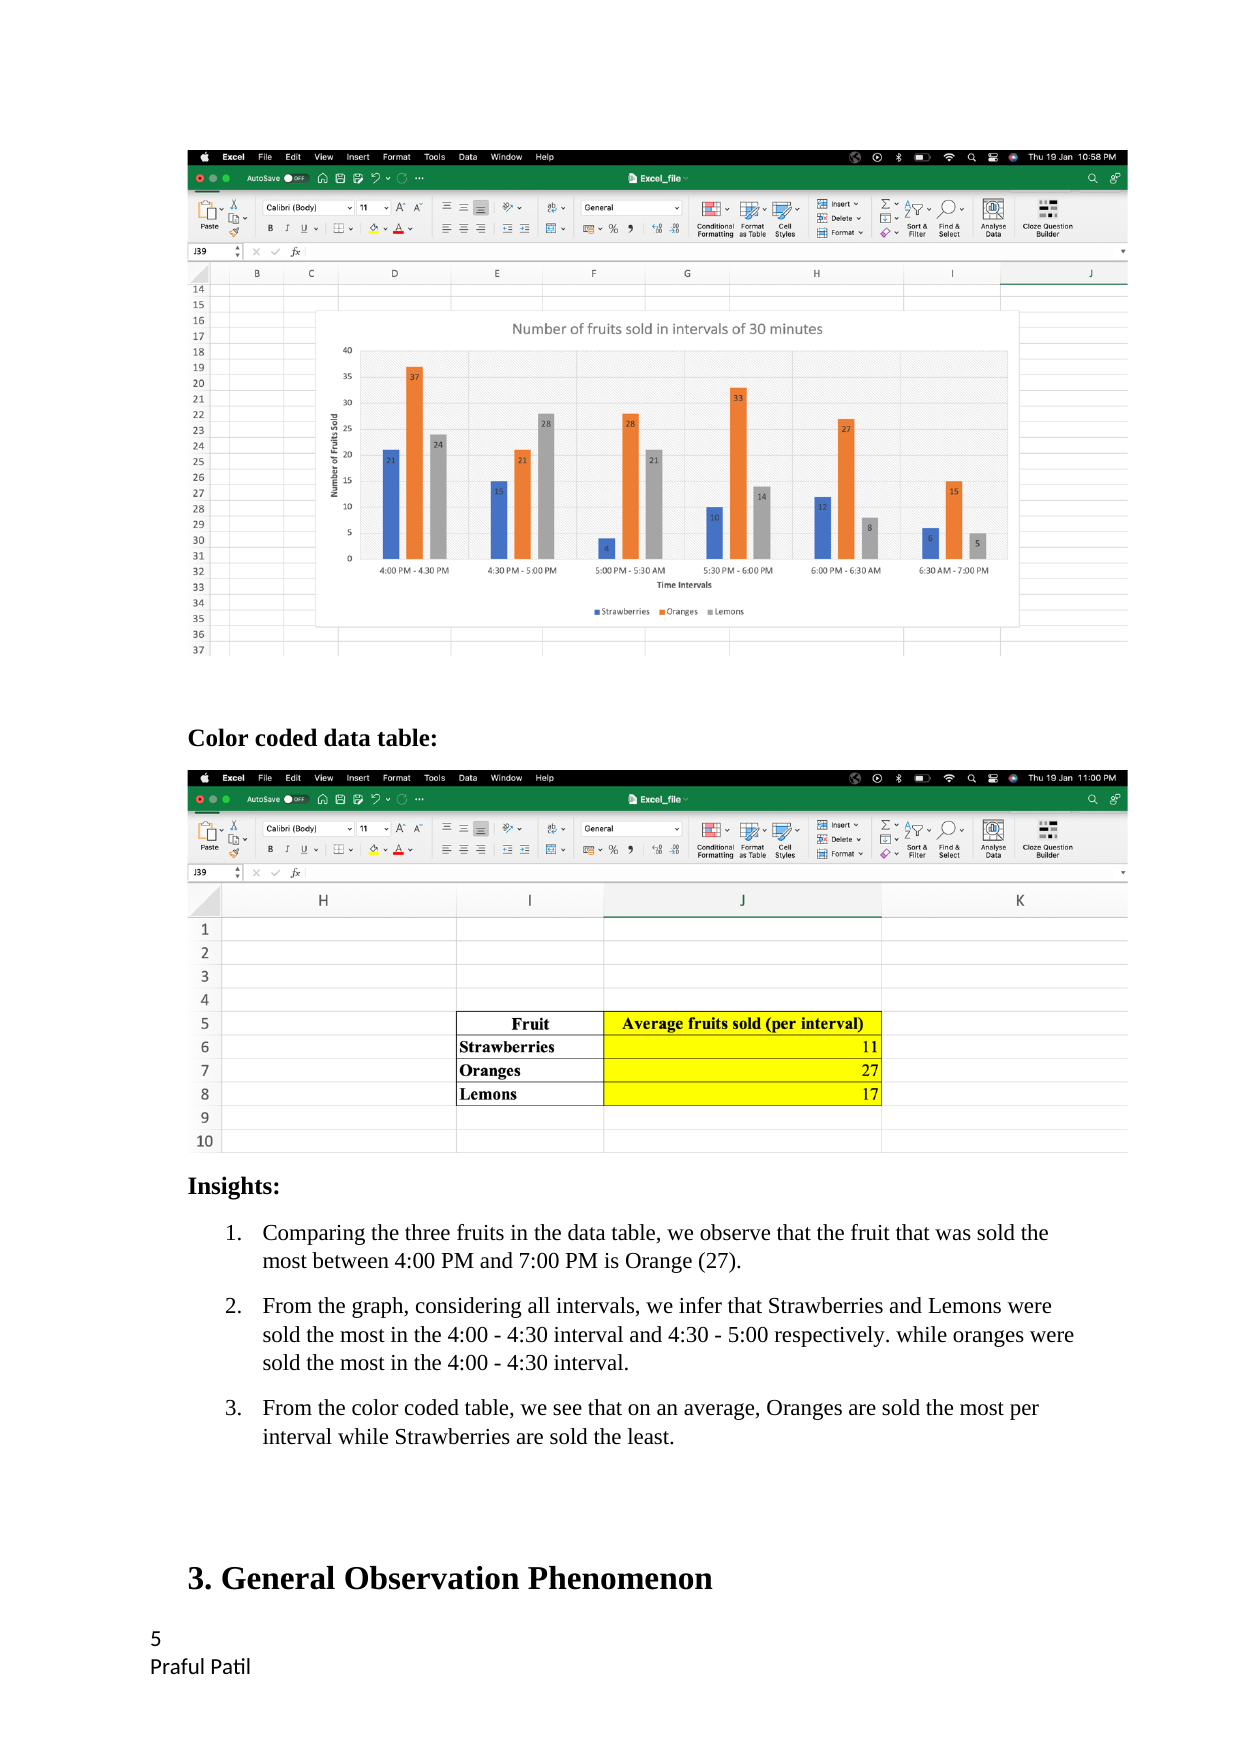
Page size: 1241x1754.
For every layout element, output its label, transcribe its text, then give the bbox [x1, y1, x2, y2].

list From the graph, considering all intervals, we infer that Strawberries and Lemons were sold the most in the 4:00 - 4:30 interval and 4:30 - 5:00 respectively. while oranges were sold the most in the 4:00 - 4:30 interval. [225, 1292, 1090, 1376]
list From the color coded table, we see that on an average, Oranges are sold the most per interval while Strawberries are sold the least. [225, 1394, 1090, 1449]
text Color coded data table: [187, 723, 1090, 751]
picture [187, 150, 1128, 656]
picture [187, 770, 1128, 1153]
text Insights: [187, 1171, 1090, 1200]
list Comparing the three fruits in the data table, we observe that the fruit that was sold the most between 4:00 PM and 7:00 PM is Orange (27). [225, 1219, 1090, 1274]
text 3. General Observation Phenomenon [187, 1558, 1090, 1596]
